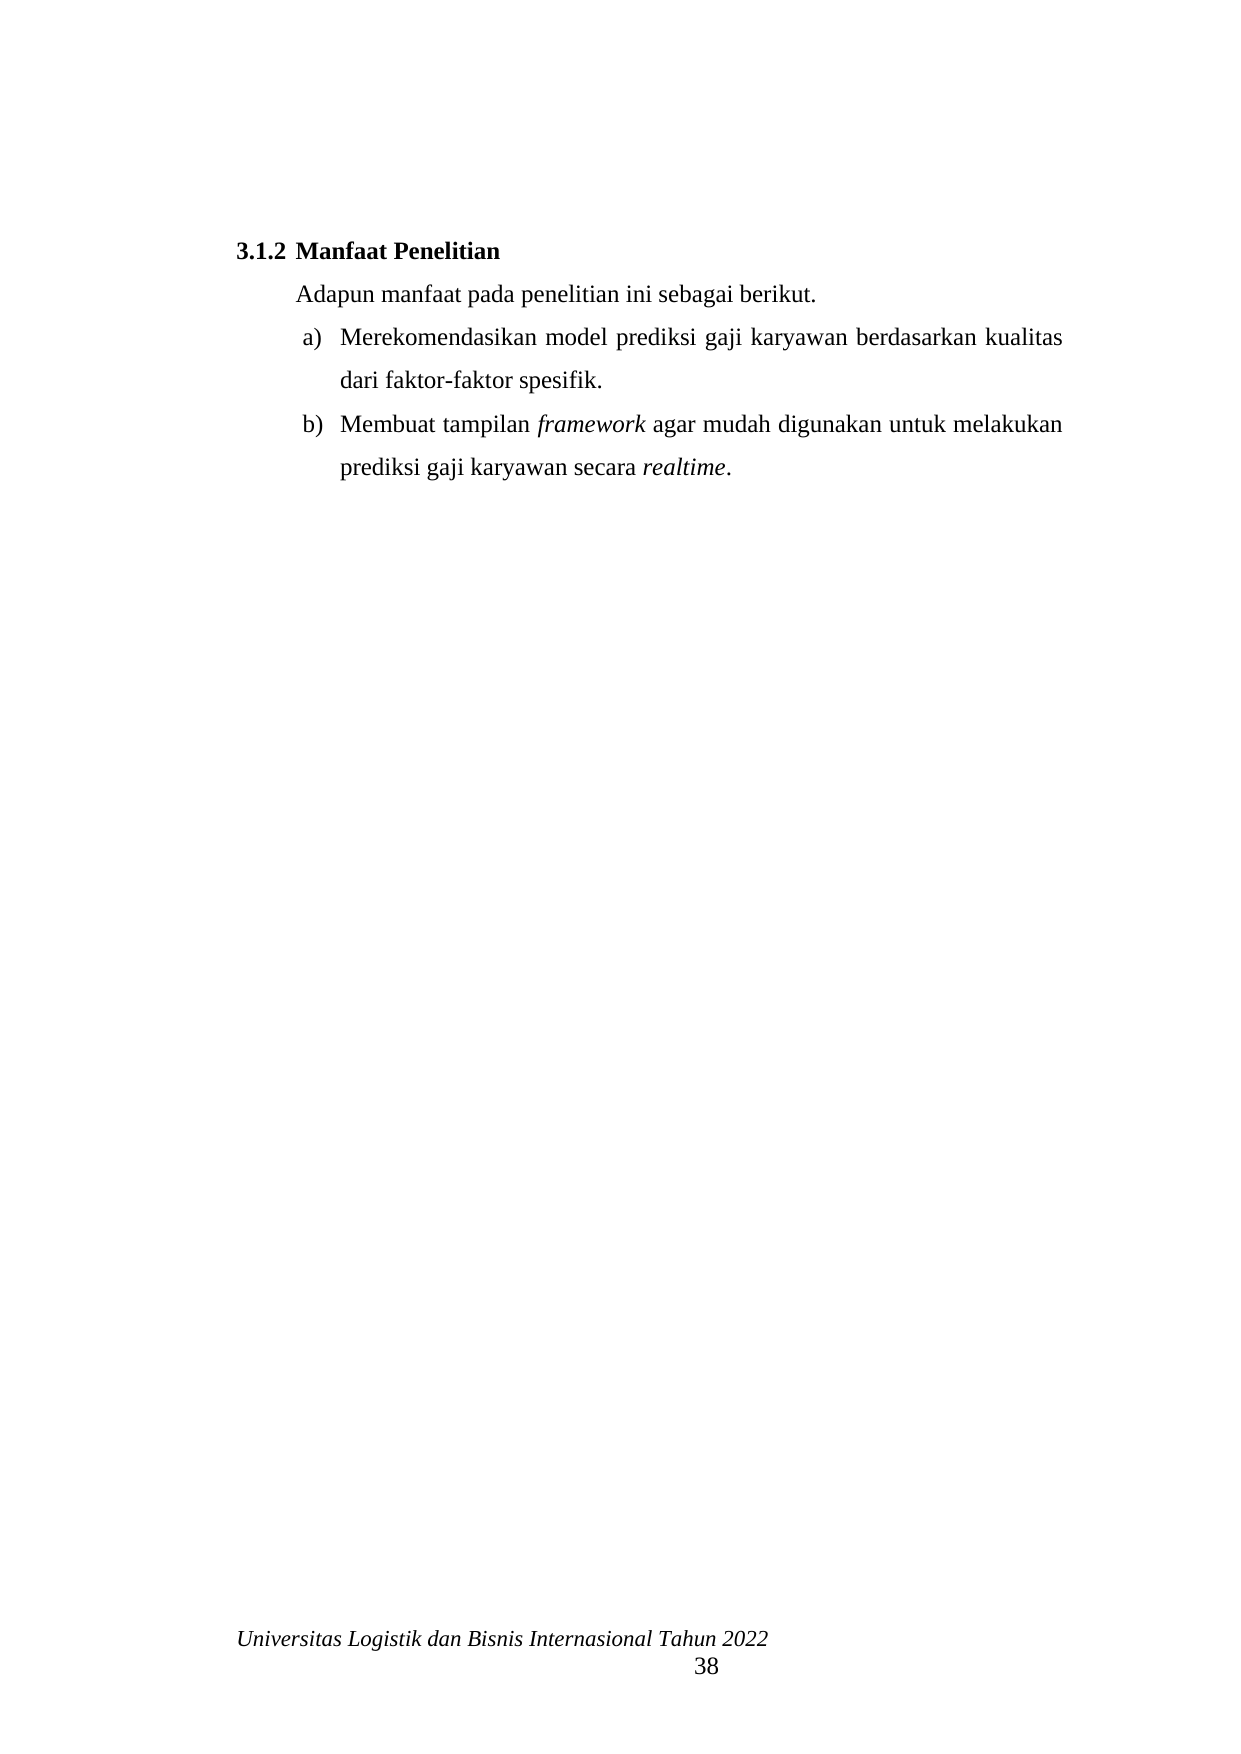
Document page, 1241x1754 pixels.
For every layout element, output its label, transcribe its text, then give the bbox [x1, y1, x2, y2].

subtitle Manfaat Penelitian [236, 236, 1063, 265]
list Merekomendasikan model prediksi gaji karyawan berdasarkan kualitas dari faktor-faktor spesifik. [302, 322, 1063, 394]
list Membuat tampilan framework agar mudah digunakan untuk melakukan prediksi gaji karyawan secara realtime. [302, 409, 1063, 481]
text Adapun manfaat pada penelitian ini sebagai berikut. [236, 279, 1063, 308]
